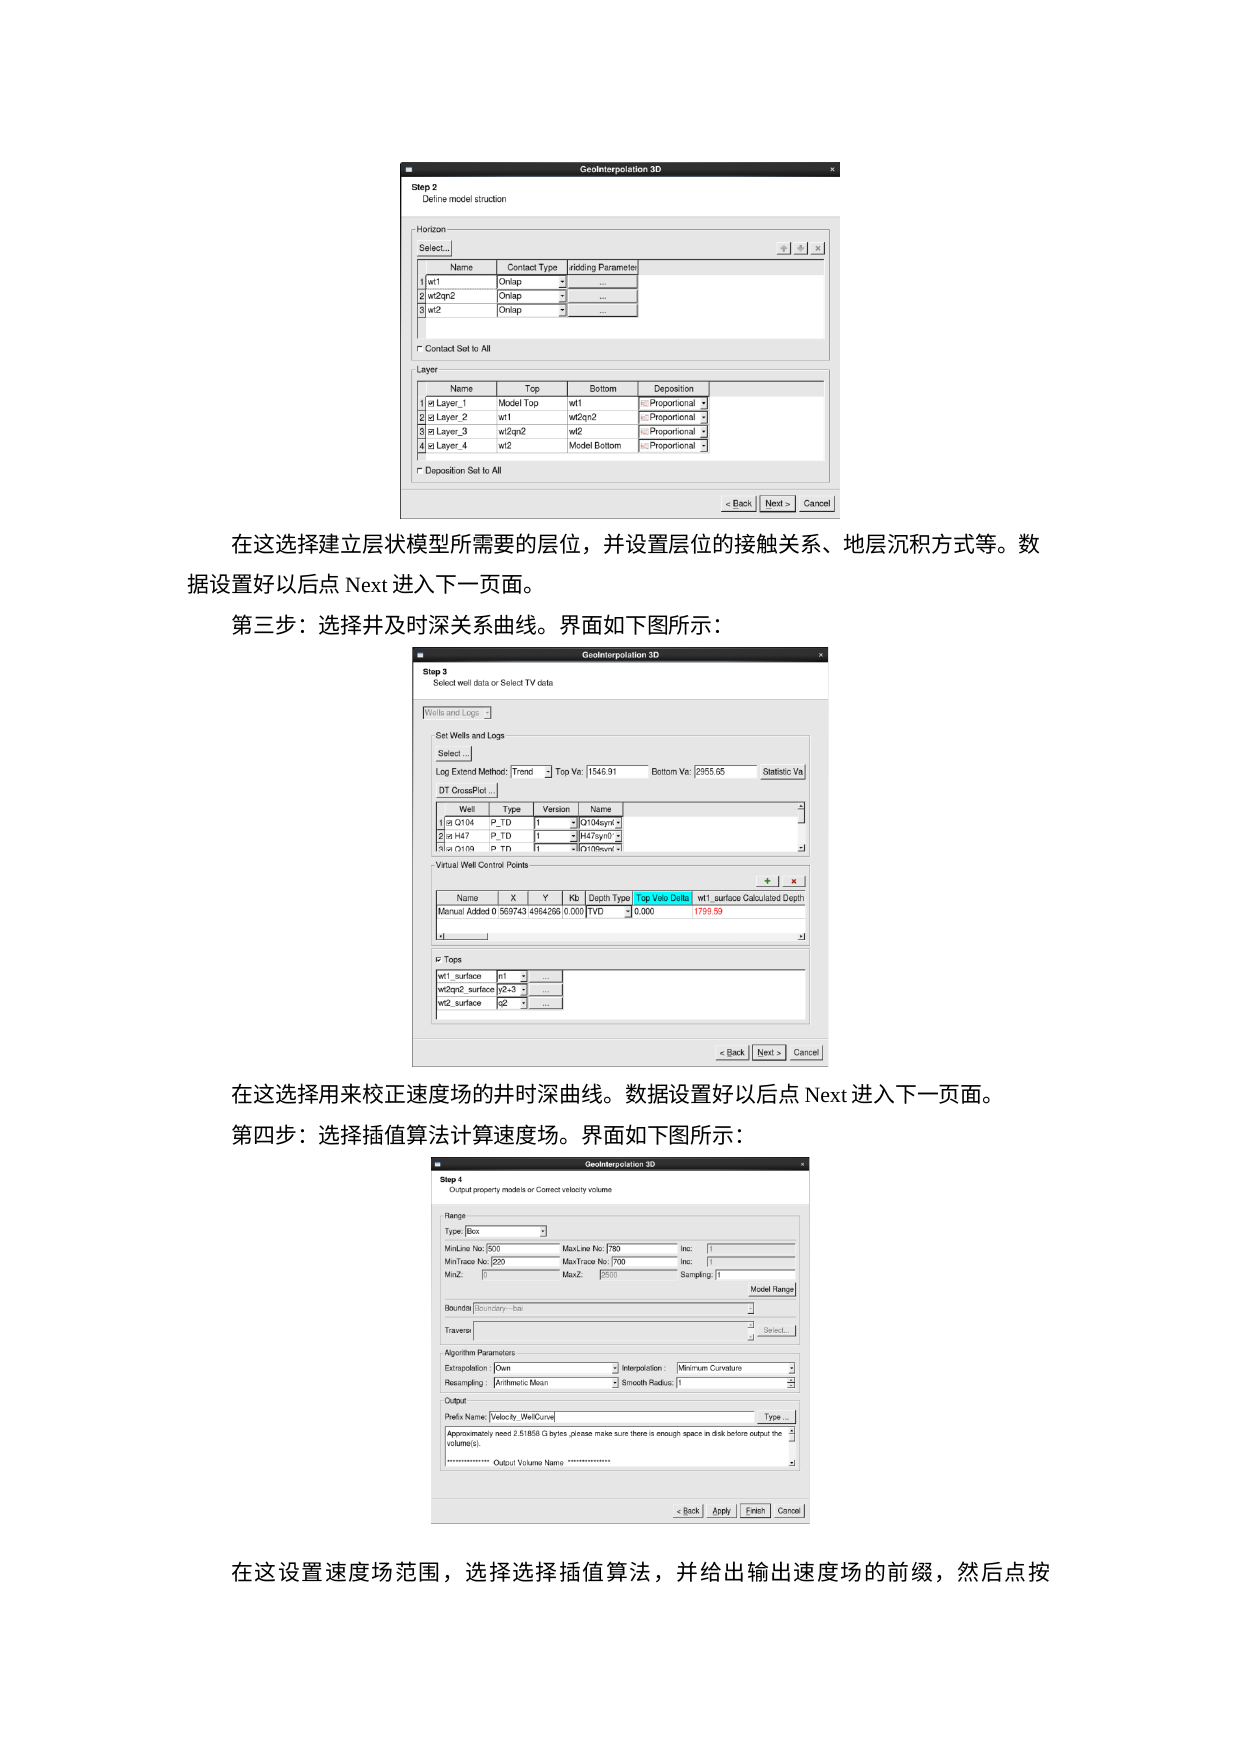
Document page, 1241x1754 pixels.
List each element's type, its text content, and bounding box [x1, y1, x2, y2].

picture [412, 647, 829, 1067]
text 在这选择用来校正速度场的井时深曲线。数据设置好以后点Next进入下一页面。 [187, 1077, 1053, 1109]
picture [400, 162, 840, 519]
text 第四步：选择插值算法计算速度场。界面如下图所示： [187, 1117, 1053, 1150]
picture [431, 1157, 810, 1524]
text 第三步：选择井及时深关系曲线。界面如下图所示： [187, 607, 1053, 640]
text 在这选择建立层状模型所需要的层位，并设置层位的接触关系、地层沉积方式等。数据设置好以后点Next进入下一页面。 [187, 526, 1053, 599]
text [187, 1554, 1053, 1587]
